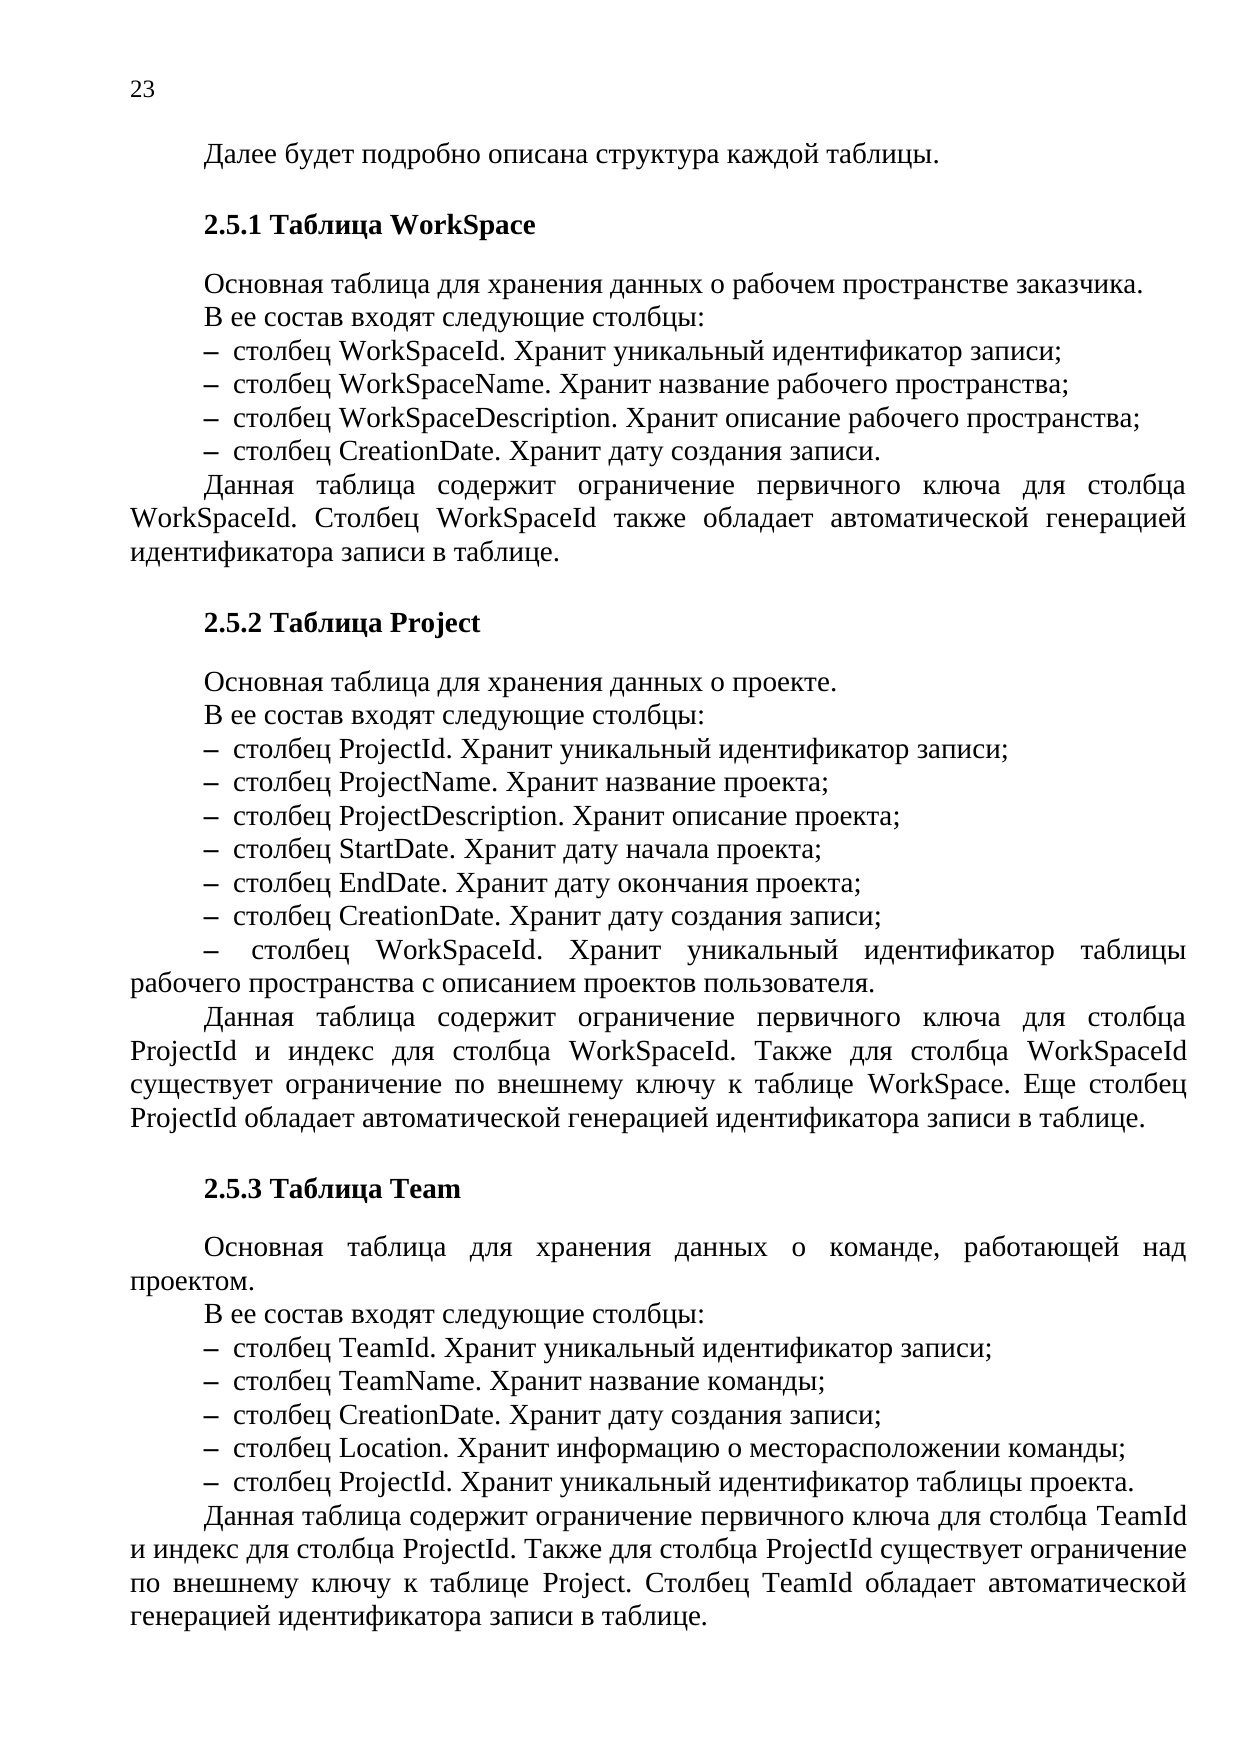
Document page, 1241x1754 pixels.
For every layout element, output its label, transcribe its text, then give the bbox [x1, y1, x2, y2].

text Основная таблица для хранения данных о проекте. [130, 664, 1187, 697]
text Данная таблица содержит ограничение первичного ключа для столбца TeamId и индекс для столбца ProjectId. Также для столбца ProjectId существует ограничение по внешнему ключу к таблице Project. Столбец TeamId обладает автоматической генерацией идентификатора записи в таблице. [130, 1498, 1187, 1632]
list Таблица WorkSpace [130, 207, 1187, 241]
list столбец WorkSpaceId. Хранит уникальный идентификатор записи; [130, 333, 1187, 366]
list столбец Location. Хранит информацию о месторасположении команды; [130, 1431, 1187, 1464]
list столбец ProjectId. Хранит уникальный идентификатор таблицы проекта. [130, 1464, 1187, 1498]
text Основная таблица для хранения данных о команде, работающей над проектом. [130, 1229, 1187, 1296]
list столбец WorkSpaceDescription. Хранит описание рабочего пространства; [130, 400, 1187, 433]
list столбец ProjectName. Хранит название проекта; [130, 764, 1187, 798]
list столбец WorkSpaceId. Хранит уникальный идентификатор таблицы рабочего пространства с описанием проектов пользователя. [130, 932, 1187, 999]
text Далее будет подробно описана структура каждой таблицы. [130, 136, 1187, 170]
list столбец CreationDate. Хранит дату создания записи; [130, 898, 1187, 932]
text Основная таблица для хранения данных о рабочем пространстве заказчика. [130, 266, 1187, 299]
text В ее состав входят следующие столбцы: [130, 299, 1187, 333]
list столбец WorkSpaceName. Хранит название рабочего пространства; [130, 366, 1187, 400]
list столбец ProjectDescription. Хранит описание проекта; [130, 798, 1187, 831]
list столбец EndDate. Хранит дату окончания проекта; [130, 865, 1187, 898]
list столбец CreationDate. Хранит дату создания записи; [130, 1397, 1187, 1431]
text В ее состав входят следующие столбцы: [130, 1296, 1187, 1330]
list столбец StartDate. Хранит дату начала проекта; [130, 831, 1187, 865]
list столбец CreationDate. Хранит дату создания записи. [130, 433, 1187, 467]
list столбец TeamId. Хранит уникальный идентификатор записи; [130, 1330, 1187, 1363]
list столбец ProjectId. Хранит уникальный идентификатор записи; [130, 731, 1187, 764]
text В ее состав входят следующие столбцы: [130, 697, 1187, 731]
list столбец TeamName. Хранит название команды; [130, 1363, 1187, 1397]
text Данная таблица содержит ограничение первичного ключа для столбца ProjectId и индекс для столбца WorkSpaceId. Также для столбца WorkSpaceId существует ограничение по внешнему ключу к таблице WorkSpace. Еще столбец ProjectId обладает автоматической генерацией идентификатора записи в таблице. [130, 999, 1187, 1133]
list Таблица Project [130, 605, 1187, 639]
text Данная таблица содержит ограничение первичного ключа для столбца WorkSpaceId. Cтолбец WorkSpaceId также обладает автоматической генерацией идентификатора записи в таблице. [130, 467, 1187, 568]
list Таблица Team [130, 1171, 1187, 1204]
